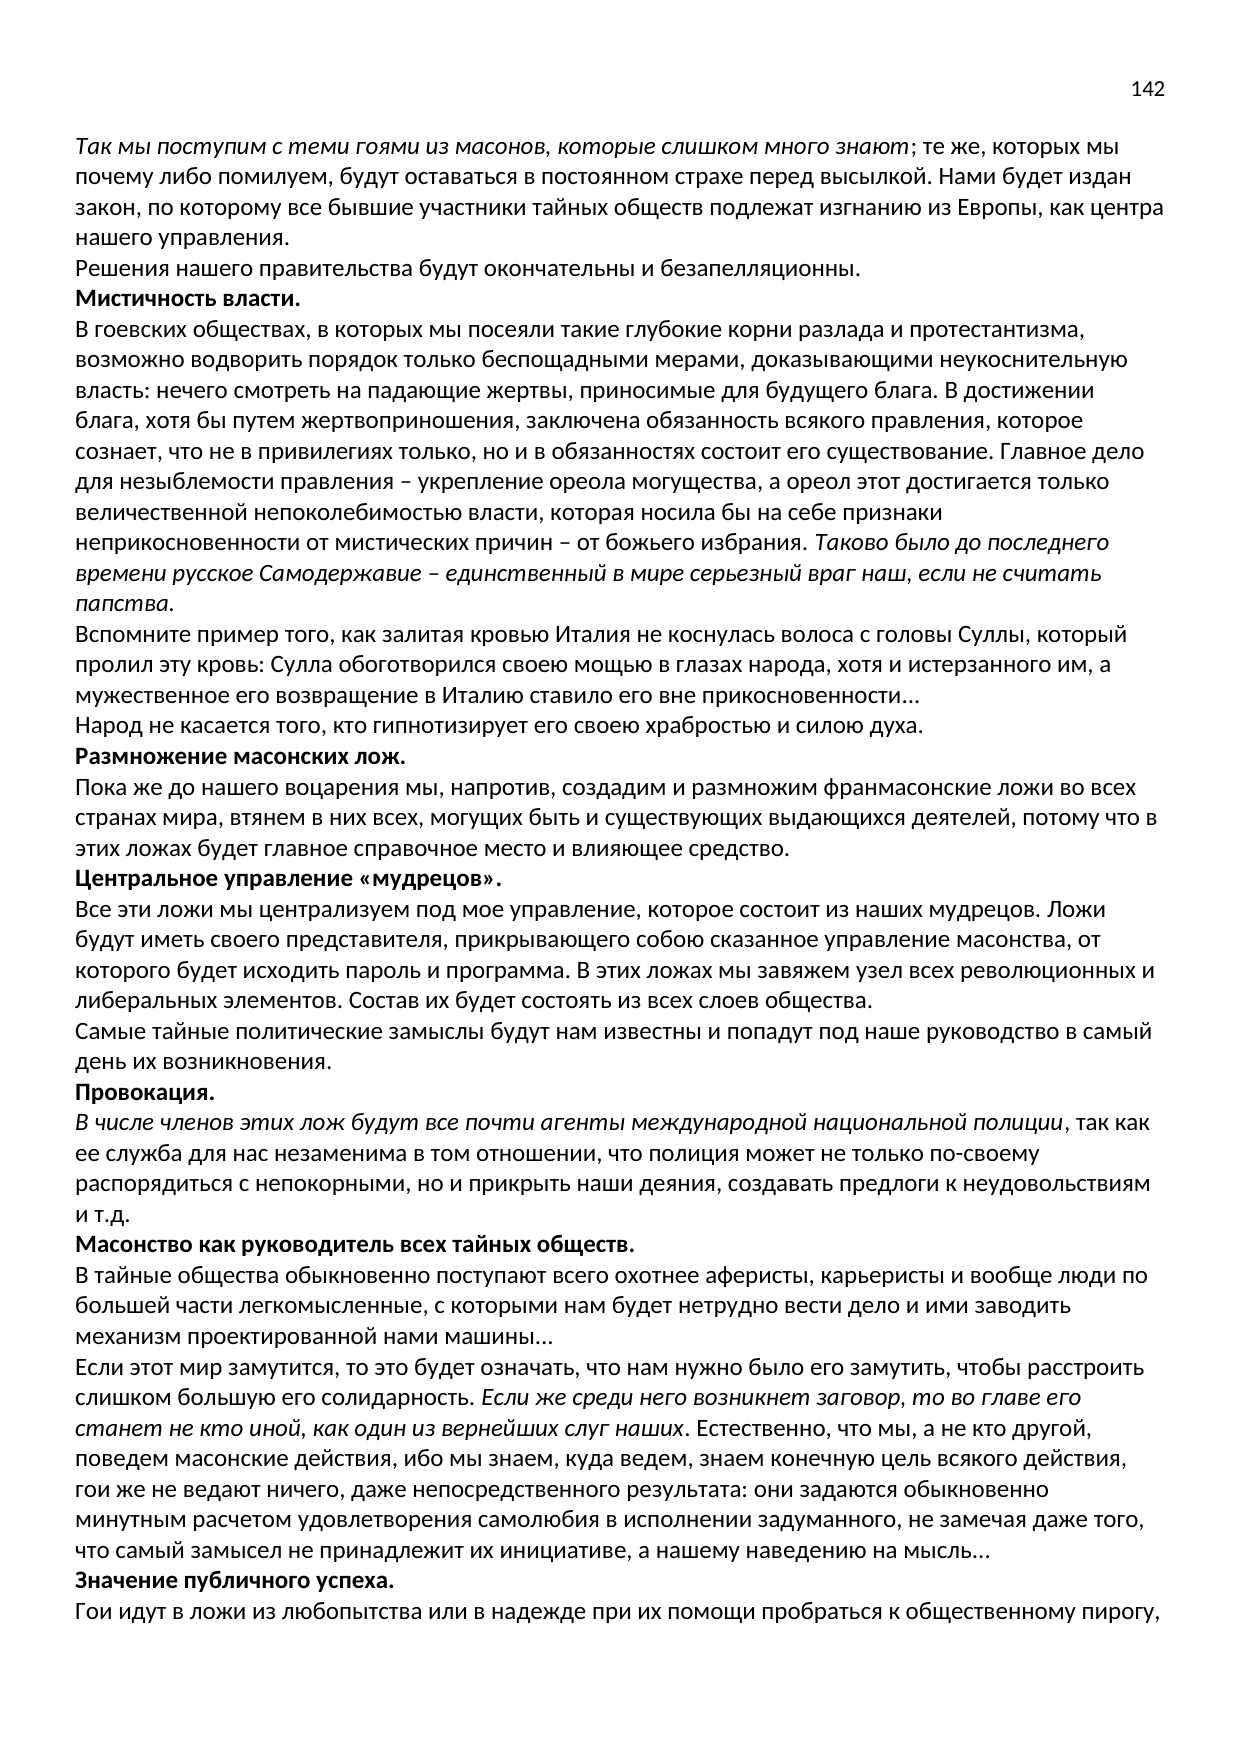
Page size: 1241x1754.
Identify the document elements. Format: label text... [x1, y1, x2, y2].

text Народ не касается того, кто гипнотизирует его своею храбростью и силою духа. [75, 710, 1165, 740]
text Значение публичного успеха. [75, 1564, 1165, 1595]
text Масонство как руководитель всех тайных обществ. [75, 1228, 1165, 1259]
text В тайные общества обыкновенно поступают всего охотнее аферисты, карьеристы и вообще люди по большей части легкомысленные, с которыми нам будет нетрудно вести дело и ими заводить механизм проектированной нами машины... [75, 1259, 1165, 1351]
text Гои идут в ложи из любопытства или в надежде при их помощи пробраться к общественному пирогу, [75, 1595, 1165, 1625]
text Провокация. [75, 1076, 1165, 1106]
text Центральное управление «мудрецов». [75, 862, 1165, 893]
text день их возникновения. [75, 1045, 1165, 1076]
text В гоевских обществах, в которых мы посеяли такие глубокие корни разлада и протестантизма, возможно водворить порядок только беспощадными мерами, доказывающими неукоснительную власть: нечего смотреть на падающие жертвы, приносимые для будущего блага. В достижении блага, хотя бы путем жертвоприношения, заключена обязанность всякого правления, которое сознает, что не в привилегиях только, но и в обязанностях состоит его существование. Главное дело [75, 313, 1165, 466]
text Если этот мир замутится, то это будет означать, что нам нужно было его замутить, чтобы расстроить слишком большую его солидарность. Если же среди него возникнет заговор, то во главе его станет не кто иной, как один из вернейших слуг наших. Естественно, что мы, а не кто другой, поведем масонские действия, ибо мы знаем, куда ведем, знаем конечную цель всякого действия, гои же не ведают ничего, даже непосредственного результата: они задаются обыкновенно минутным расчетом удовлетворения самолюбия в исполнении задуманного, не замечая даже того, что самый замысел не принадлежит их инициативе, а нашему наведению на мысль... [75, 1351, 1165, 1564]
text Решения нашего правительства будут окончательны и безапелляционны. [75, 252, 1165, 282]
text Пока же до нашего воцарения мы, напротив, создадим и размножим франмасонские ложи во всех странах мирa, втянем в них всех, могущих быть и существующих выдающихся деятелей, потому что в этих ложах будет главное справочное место и влияющее средство. [75, 771, 1165, 862]
text Все эти ложи мы централизуем под мое управление, которое состоит из наших мудрецов. Ложи будут иметь своего представителя, прикрывающего собою сказанное управление масонства, от которого будет исходить пароль и программа. В этих ложах мы завяжем узел всех революционных и либеральных элементов. Состав их будет состоять из всех слоев общества. [75, 893, 1165, 1015]
text В числе членов этих лож будут все почти агенты международной национальной полиции, так как ее служба для нас незаменима в том отношении, что полиция может не только по-своему распорядиться с непокорными, но и прикрыть наши деяния, создавать предлоги к неудовольствиям и т.д. [75, 1106, 1165, 1228]
text Самые тайные политические замыслы будут нам известны и попадут под наше руководство в самый [75, 1015, 1165, 1045]
text Так мы поступим с теми гоями из масонов, которые слишком много знают; те же, которых мы почему либо помилуем, будут оставаться в постоянном страхе перед высылкой. Нами будет издан закон, по которому все бывшие участники тайных обществ подлежат изгнанию из Европы, как центра нашего управления. [75, 130, 1165, 252]
text для незыблемости правления – укрепление ореола могущества, а ореол этот достигается только величественной непоколебимостью власти, которая носила бы на себе признаки неприкосновенности от мистических причин – от божьего избрания. Таково было до последнего времени русское Самодержавие – единственный в мирe серьезный враг наш, если не считать папства. [75, 466, 1165, 618]
text Вспомните пример того, как залитая кровью Италия не коснулась волоса с головы Суллы, который пролил эту кровь: Сулла обоготворился своею мощью в глазах народа, хотя и истерзанного им, а мужественное его возвращение в Италию ставило его вне прикосновенности... [75, 618, 1165, 710]
text Мистичность власти. [75, 282, 1165, 313]
text Размножение масонских лож. [75, 740, 1165, 771]
